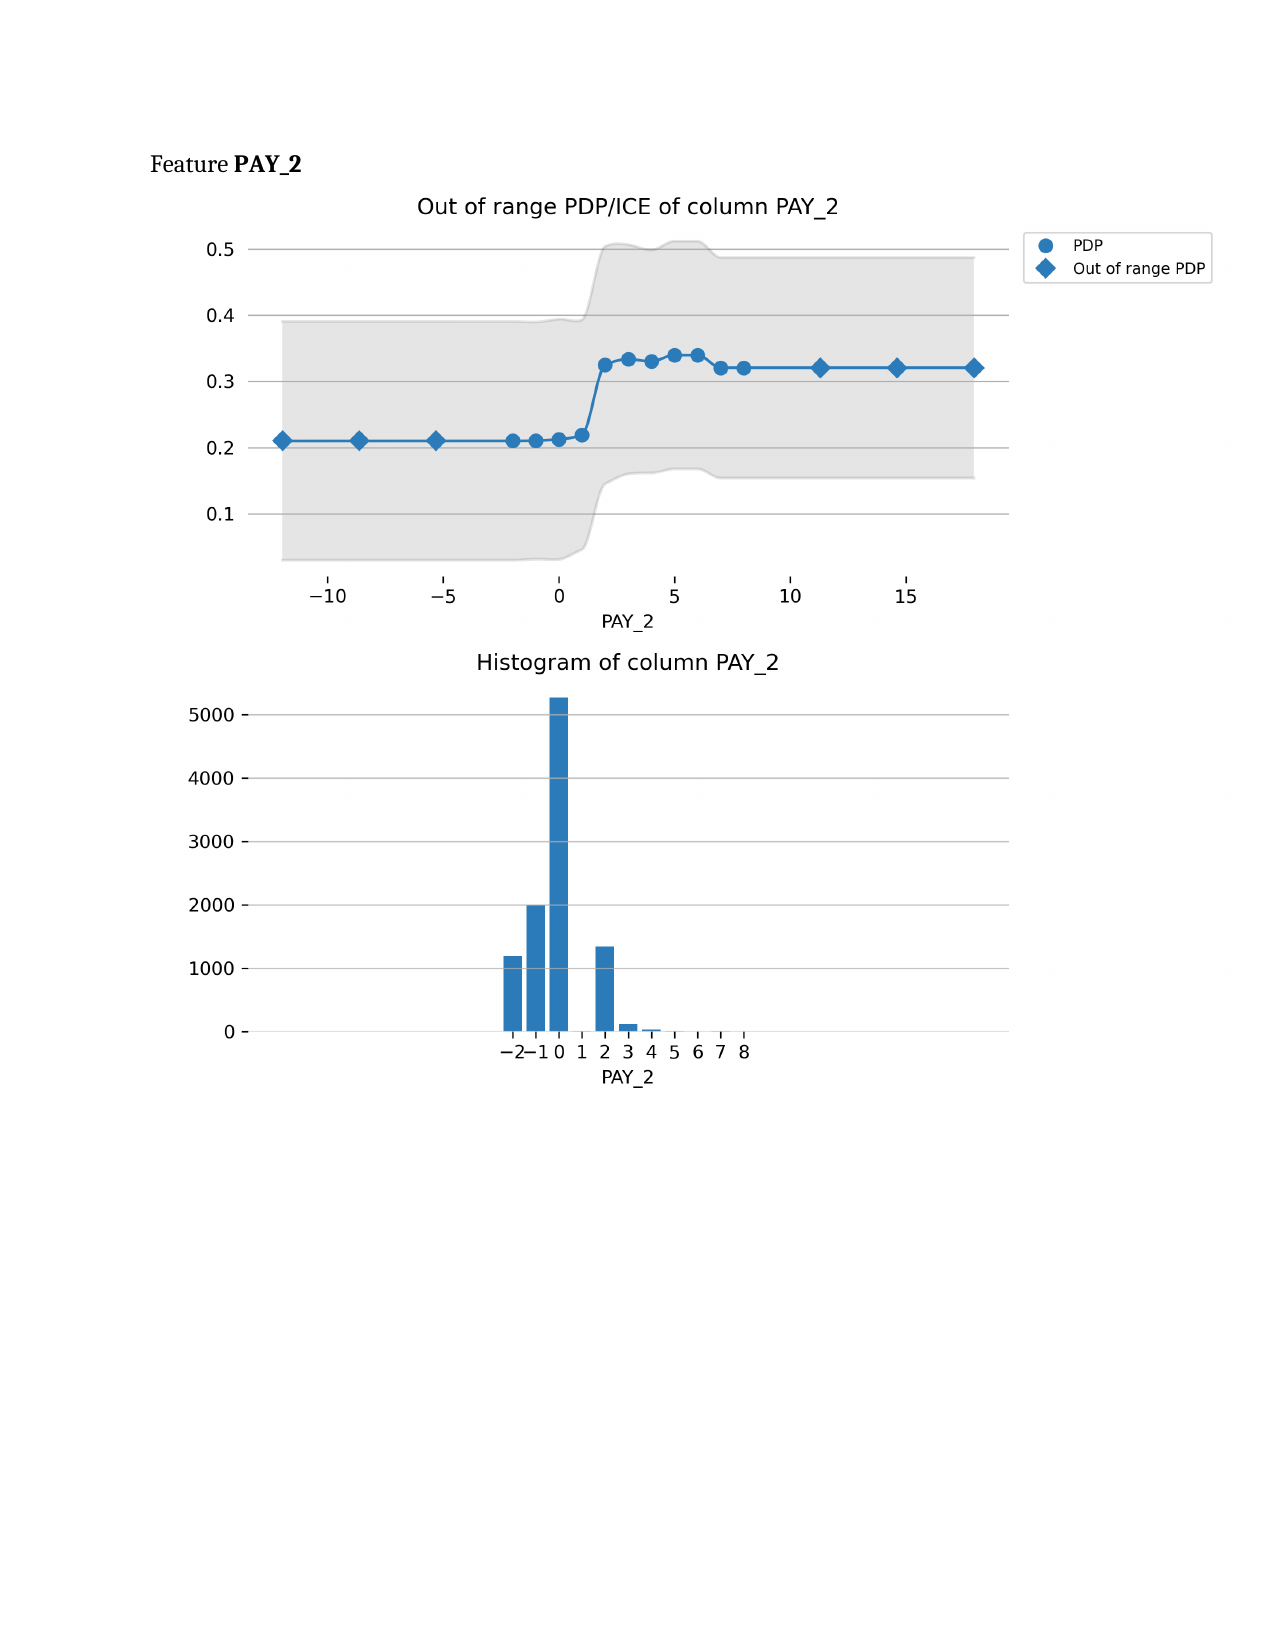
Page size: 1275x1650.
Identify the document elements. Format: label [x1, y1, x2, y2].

picture [168, 178, 1232, 1109]
